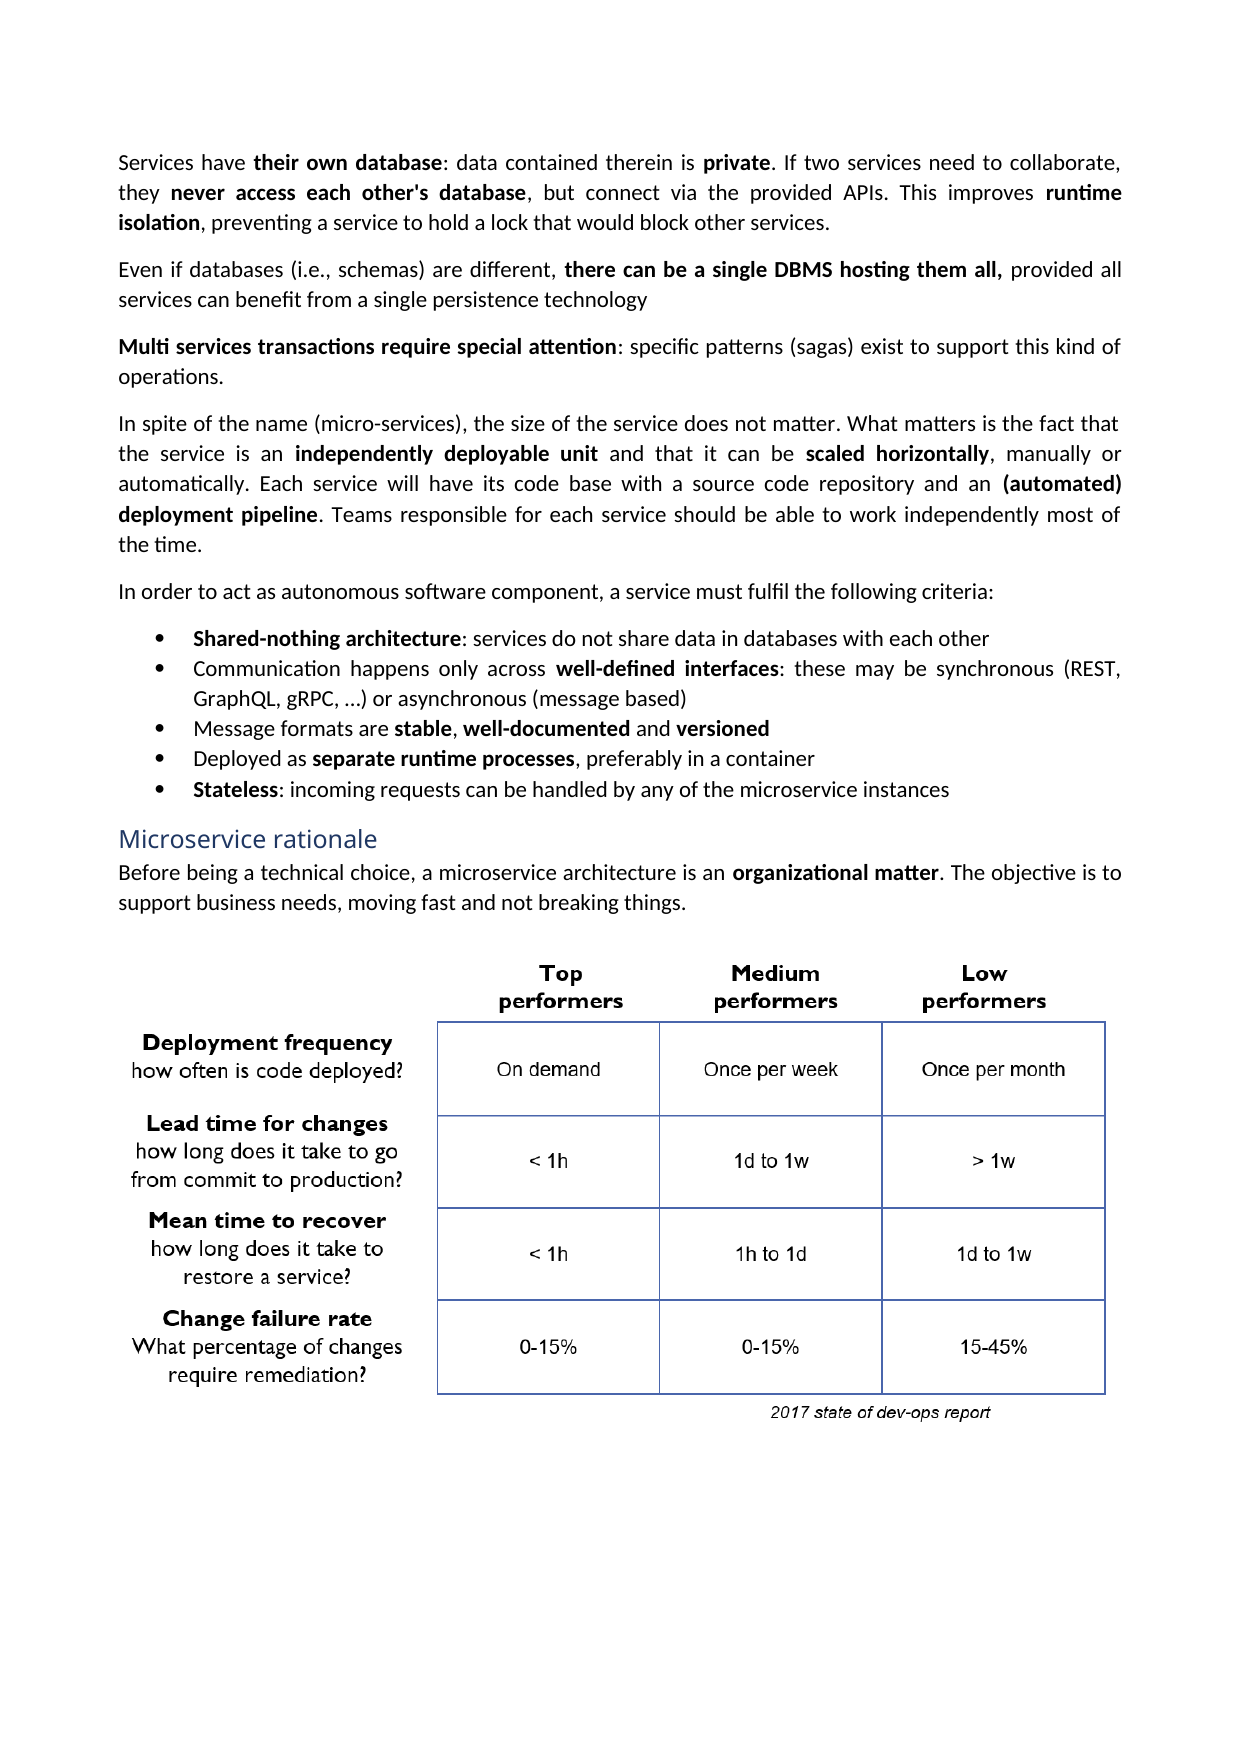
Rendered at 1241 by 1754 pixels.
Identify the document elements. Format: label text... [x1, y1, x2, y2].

list Communication happens only across well-defined interfaces: these may be synchronous (REST, GraphQL, gRPC, …) or asynchronous (message based) [156, 654, 1122, 712]
list Message formats are stable, well-documented and versioned [156, 714, 1122, 742]
list Shared-nothing architecture: services do not share data in databases with each other [156, 624, 1122, 652]
list Stateless: incoming requests can be handled by any of the microservice instances [156, 775, 1122, 803]
text Even if databases (i.e., schemas) are different, there can be a single DBMS hosting them all, provided all services can benefit from a single persistence technology [118, 255, 1122, 313]
list Deployed as separate runtime processes, preferably in a container [156, 744, 1122, 772]
text Before being a technical choice, a microservice architecture is an organizational matter. The objective is to support business needs, moving fast and not breaking things. [118, 858, 1122, 917]
text Services have their own database: data contained therein is private. If two services need to collaborate, they never access each other's database, but connect via the provided APIs. This improves runtime isolation, preventing a service to hold a lock that would block other services. [118, 148, 1122, 236]
text In order to act as autonomous software component, a service must fulfil the following criteria: [118, 577, 1122, 605]
subtitle Microservice rationale [118, 822, 1122, 856]
picture [118, 935, 1123, 1428]
text Multi services transactions require special attention: specific patterns (sagas) exist to support this kind of operations. [118, 332, 1122, 390]
text In spite of the name (micro-services), the size of the service does not matter. What matters is the fact that the service is an independently deployable unit and that it can be scaled horizontally, manually or automatically. Each service will have its code base with a source code repository and an (automated) deployment pipeline. Teams responsible for each service should be able to work independently most of the time. [118, 409, 1122, 558]
